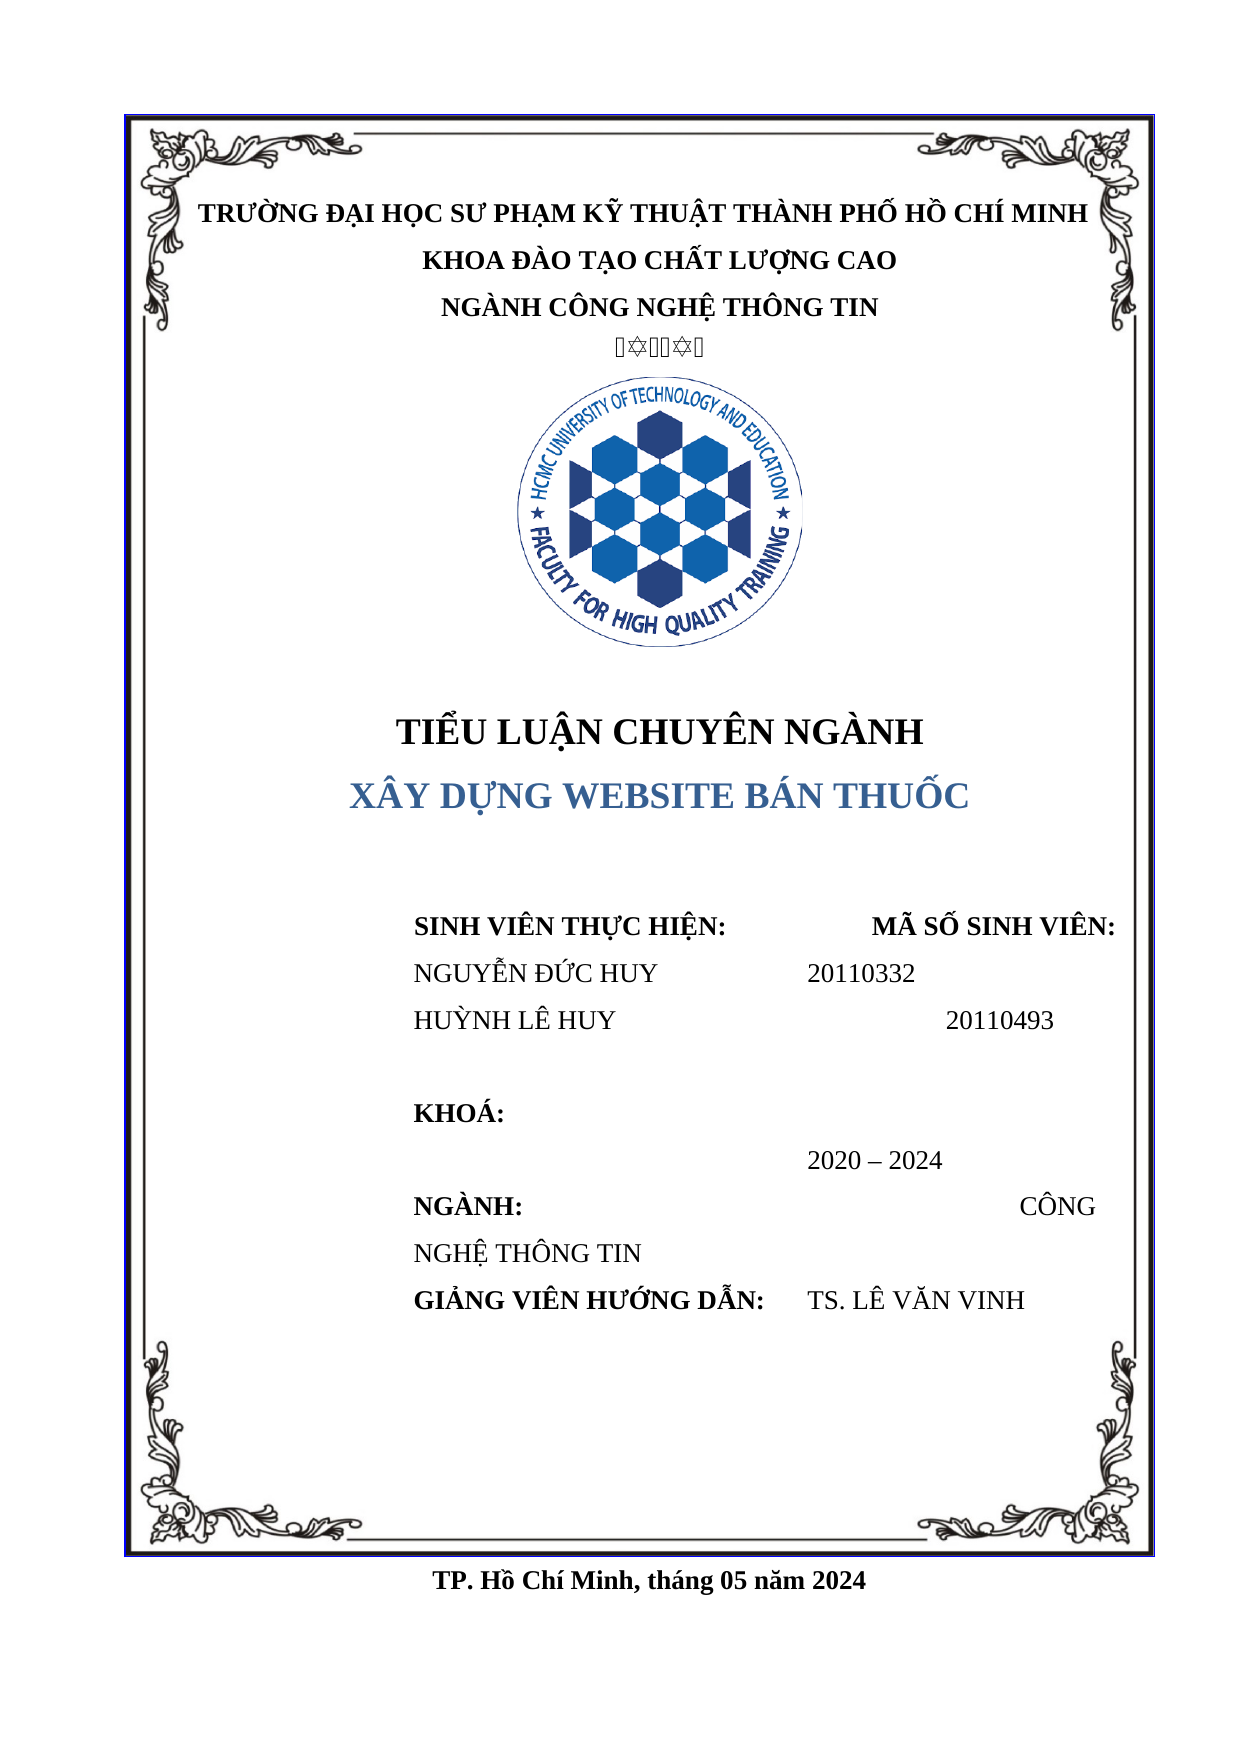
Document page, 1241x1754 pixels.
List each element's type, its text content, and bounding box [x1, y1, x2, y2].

text KHOÁ: 2020 – 2024 [413, 1097, 1122, 1175]
text TRƯỜNG ĐẠI HỌC SƯ PHẠM KỸ THUẬT THÀNH PHỐ HỒ CHÍ MINH [198, 197, 1122, 228]
text TP. Hồ Chí Minh, tháng 05 năm 2024 [432, 1564, 1122, 1595]
picture [126, 115, 1154, 1556]
title TIỂU LUẬN CHUYÊN NGÀNH [198, 709, 1122, 752]
text HUỲNH LÊ HUY 20110493 [413, 1004, 1122, 1035]
text GIẢNG VIÊN HƯỚNG DẪN: TS. LÊ VĂN VINH [413, 1284, 1122, 1315]
text NGÀNH: CÔNG NGHỆ THÔNG TIN [413, 1191, 1122, 1268]
text NGUYỄN ĐỨC HUY 20110332 [413, 957, 1122, 988]
text NGÀNH CÔNG NGHỆ THÔNG TIN [198, 291, 1122, 322]
title XÂY DỰNG WEBSITE BÁN THUỐC [198, 774, 1122, 817]
text SINH VIÊN THỰC HIỆN: MÃ SỐ SINH VIÊN: [414, 911, 1122, 942]
text KHOA ĐÀO TẠO CHẤT LƯỢNG CAO [198, 244, 1122, 275]
